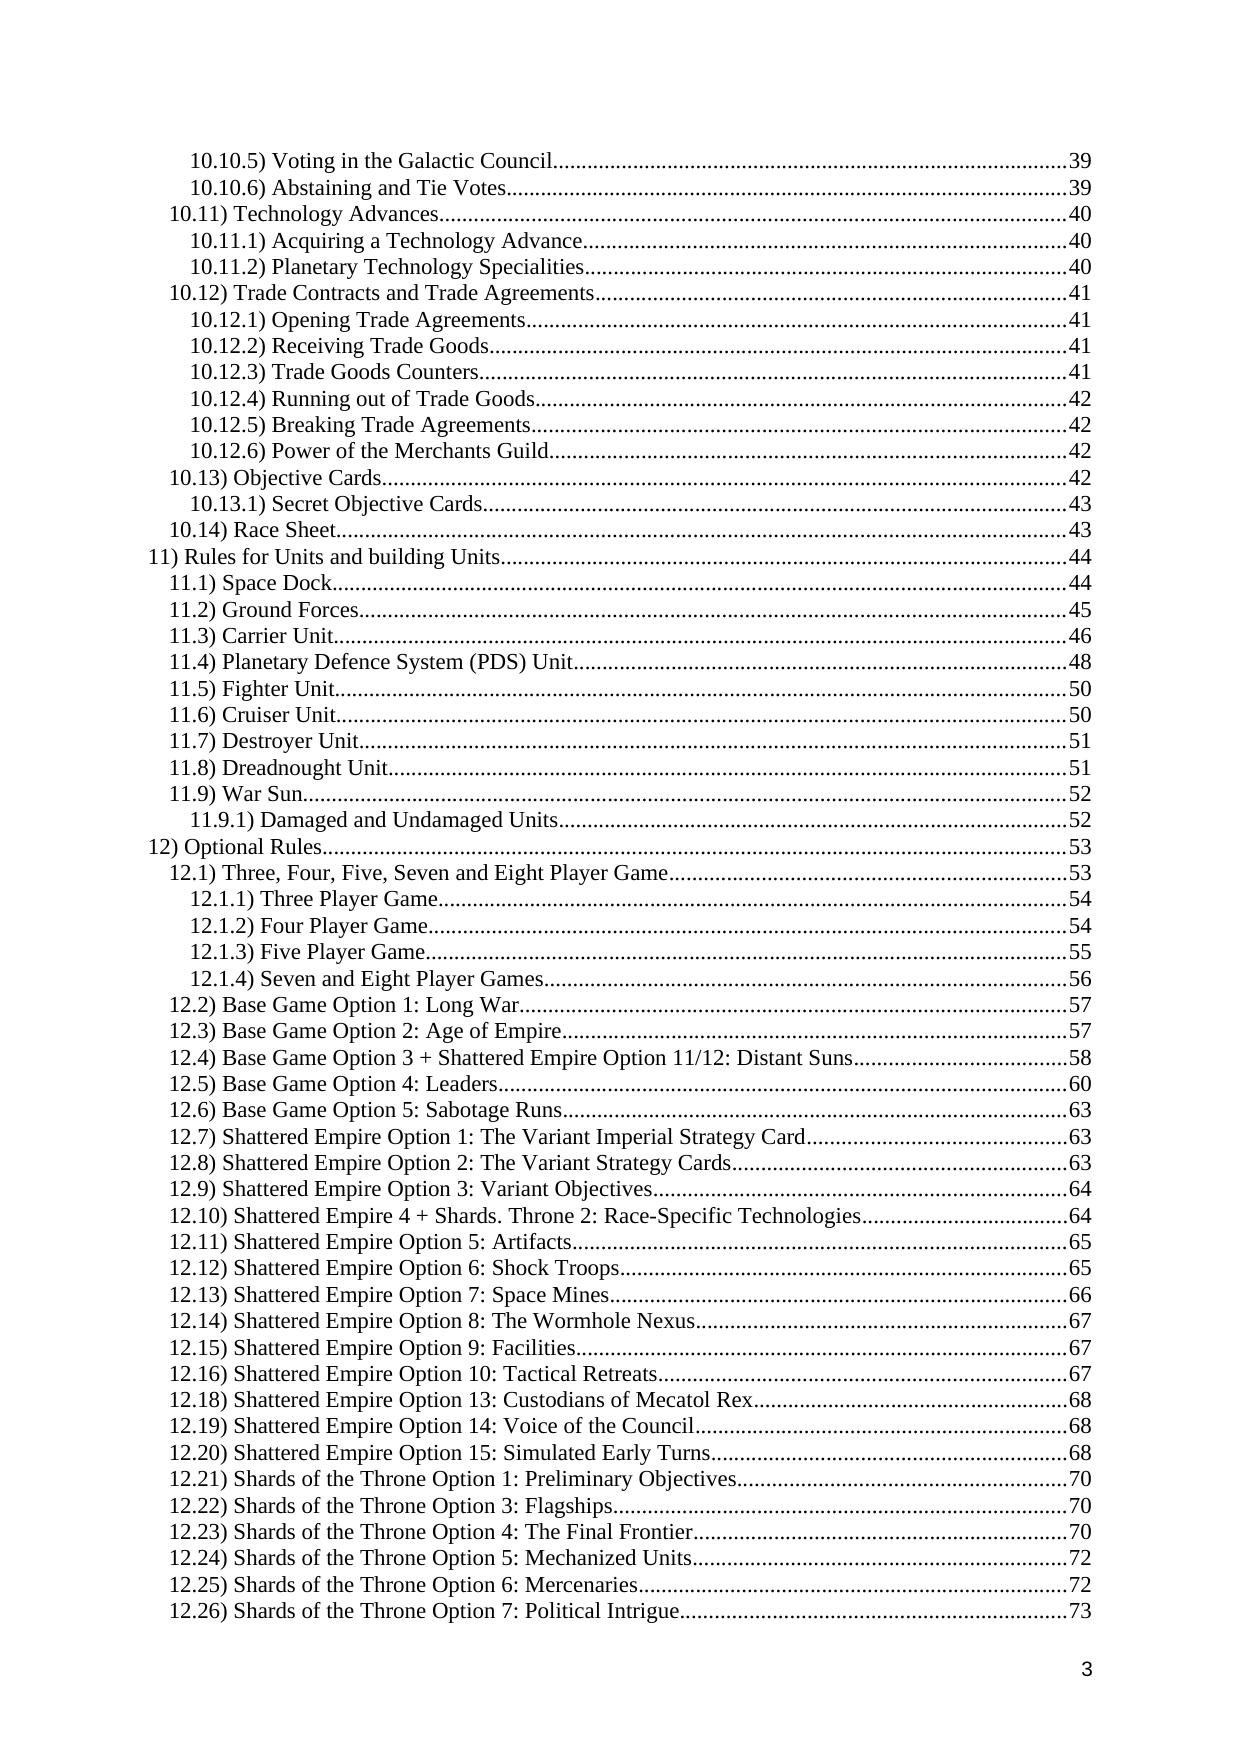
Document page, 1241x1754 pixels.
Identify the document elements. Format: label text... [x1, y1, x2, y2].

text 10.12.3) Trade Goods Counters 41 [189, 358, 1093, 385]
text 11.8) Dreadnought Unit 51 [168, 754, 1093, 780]
text 12.26) Shards of the Throne Option 7: Political Intrigue 73 [168, 1597, 1093, 1623]
text 12.9) Shattered Empire Option 3: Variant Objectives 64 [168, 1175, 1093, 1202]
text 10.12.1) Opening Trade Agreements 41 [189, 306, 1093, 332]
text 10.12.4) Running out of Trade Goods 42 [189, 385, 1093, 411]
text 10.12) Trade Contracts and Trade Agreements 41 [168, 279, 1093, 306]
text 10.11) Technology Advances 40 [168, 200, 1093, 227]
text 12) Optional Rules 53 [148, 833, 1093, 859]
text 11.1) Space Dock 44 [168, 569, 1093, 596]
text 11.2) Ground Forces 45 [168, 596, 1093, 622]
text 12.6) Base Game Option 5: Sabotage Runs 63 [168, 1096, 1093, 1123]
text 12.1.2) Four Player Game 54 [189, 912, 1093, 938]
text 12.5) Base Game Option 4: Leaders 60 [168, 1070, 1093, 1096]
text 11.9) War Sun 52 [168, 780, 1093, 806]
text 12.12) Shattered Empire Option 6: Shock Troops 65 [168, 1254, 1093, 1281]
text 10.10.6) Abstaining and Tie Votes 39 [189, 174, 1093, 200]
text 12.11) Shattered Empire Option 5: Artifacts 65 [168, 1228, 1093, 1254]
text 10.12.2) Receiving Trade Goods 41 [189, 332, 1093, 358]
text 12.18) Shattered Empire Option 13: Custodians of Mecatol Rex 68 [168, 1386, 1093, 1413]
text 12.14) Shattered Empire Option 8: The Wormhole Nexus 67 [168, 1307, 1093, 1333]
text 12.1.3) Five Player Game 55 [189, 938, 1093, 964]
text 11.5) Fighter Unit 50 [168, 675, 1093, 701]
text 12.1) Three, Four, Five, Seven and Eight Player Game 53 [168, 859, 1093, 886]
text 11.7) Destroyer Unit 51 [168, 727, 1093, 754]
text 11.9.1) Damaged and Undamaged Units 52 [189, 806, 1093, 833]
text 12.23) Shards of the Throne Option 4: The Final Frontier 70 [168, 1518, 1093, 1544]
text 10.12.5) Breaking Trade Agreements 42 [189, 411, 1093, 437]
text 12.19) Shattered Empire Option 14: Voice of the Council 68 [168, 1413, 1093, 1439]
text 12.15) Shattered Empire Option 9: Facilities 67 [168, 1333, 1093, 1360]
text 12.10) Shattered Empire 4 + Shards. Throne 2: Race-Specific Technologies 64 [168, 1202, 1093, 1228]
text 10.14) Race Sheet 43 [168, 517, 1093, 543]
text 12.25) Shards of the Throne Option 6: Mercenaries 72 [168, 1571, 1093, 1597]
text 11.3) Carrier Unit 46 [168, 622, 1093, 648]
text 12.21) Shards of the Throne Option 1: Preliminary Objectives 70 [168, 1465, 1093, 1492]
text 12.8) Shattered Empire Option 2: The Variant Strategy Cards 63 [168, 1149, 1093, 1175]
text 12.3) Base Game Option 2: Age of Empire 57 [168, 1017, 1093, 1044]
text 12.13) Shattered Empire Option 7: Space Mines 66 [168, 1281, 1093, 1307]
text 10.11.1) Acquiring a Technology Advance 40 [189, 227, 1093, 253]
text 12.16) Shattered Empire Option 10: Tactical Retreats 67 [168, 1360, 1093, 1386]
text 12.2) Base Game Option 1: Long War 57 [168, 991, 1093, 1017]
text 10.13) Objective Cards 42 [168, 464, 1093, 490]
text 12.7) Shattered Empire Option 1: The Variant Imperial Strategy Card 63 [168, 1123, 1093, 1149]
text 10.12.6) Power of the Merchants Guild 42 [189, 437, 1093, 464]
text 12.1.1) Three Player Game 54 [189, 886, 1093, 912]
text 12.20) Shattered Empire Option 15: Simulated Early Turns 68 [168, 1439, 1093, 1465]
text 12.1.4) Seven and Eight Player Games 56 [189, 964, 1093, 991]
text 11) Rules for Units and building Units 44 [148, 543, 1093, 569]
text 11.6) Cruiser Unit 50 [168, 701, 1093, 727]
text 10.13.1) Secret Objective Cards 43 [189, 490, 1093, 517]
text 11.4) Planetary Defence System (PDS) Unit 48 [168, 648, 1093, 675]
text 12.24) Shards of the Throne Option 5: Mechanized Units 72 [168, 1544, 1093, 1571]
text 10.11.2) Planetary Technology Specialities 40 [189, 253, 1093, 279]
text 12.4) Base Game Option 3 + Shattered Empire Option 11/12: Distant Suns 58 [168, 1044, 1093, 1070]
text 12.22) Shards of the Throne Option 3: Flagships 70 [168, 1492, 1093, 1518]
text 10.10.5) Voting in the Galactic Council 39 [189, 148, 1093, 174]
